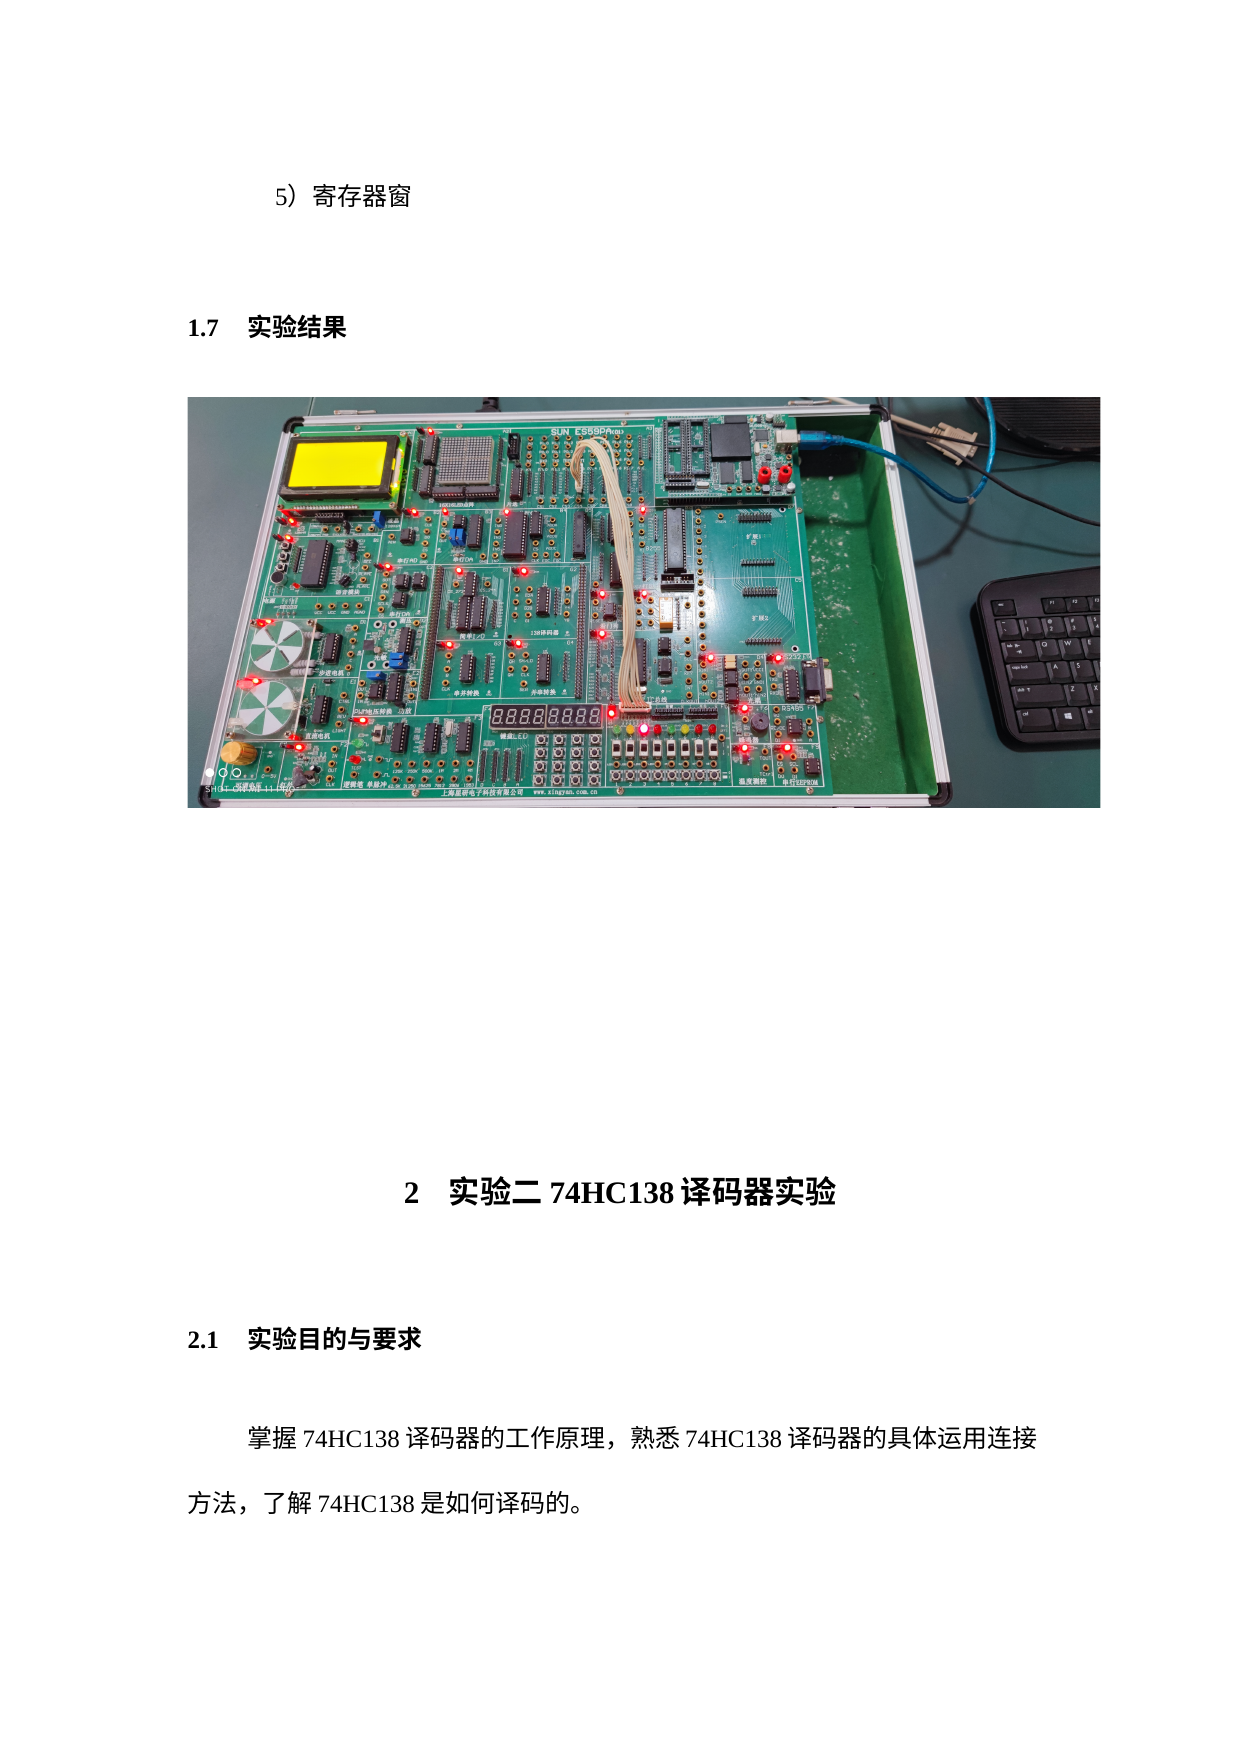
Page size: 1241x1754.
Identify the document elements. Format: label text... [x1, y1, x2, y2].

subtitle 实验二 74HC138译码器实验 [187, 1157, 1053, 1222]
subtitle 实验结果 [187, 293, 1053, 358]
subtitle 实验目的与要求 [187, 1305, 1053, 1370]
text 5）寄存器窗 [187, 162, 1053, 227]
picture [187, 397, 1101, 808]
text 掌握74HC138译码器的工作原理，熟悉74HC138译码器的具体运用连接方法，了解74HC138是如何译码的。 [187, 1404, 1053, 1534]
